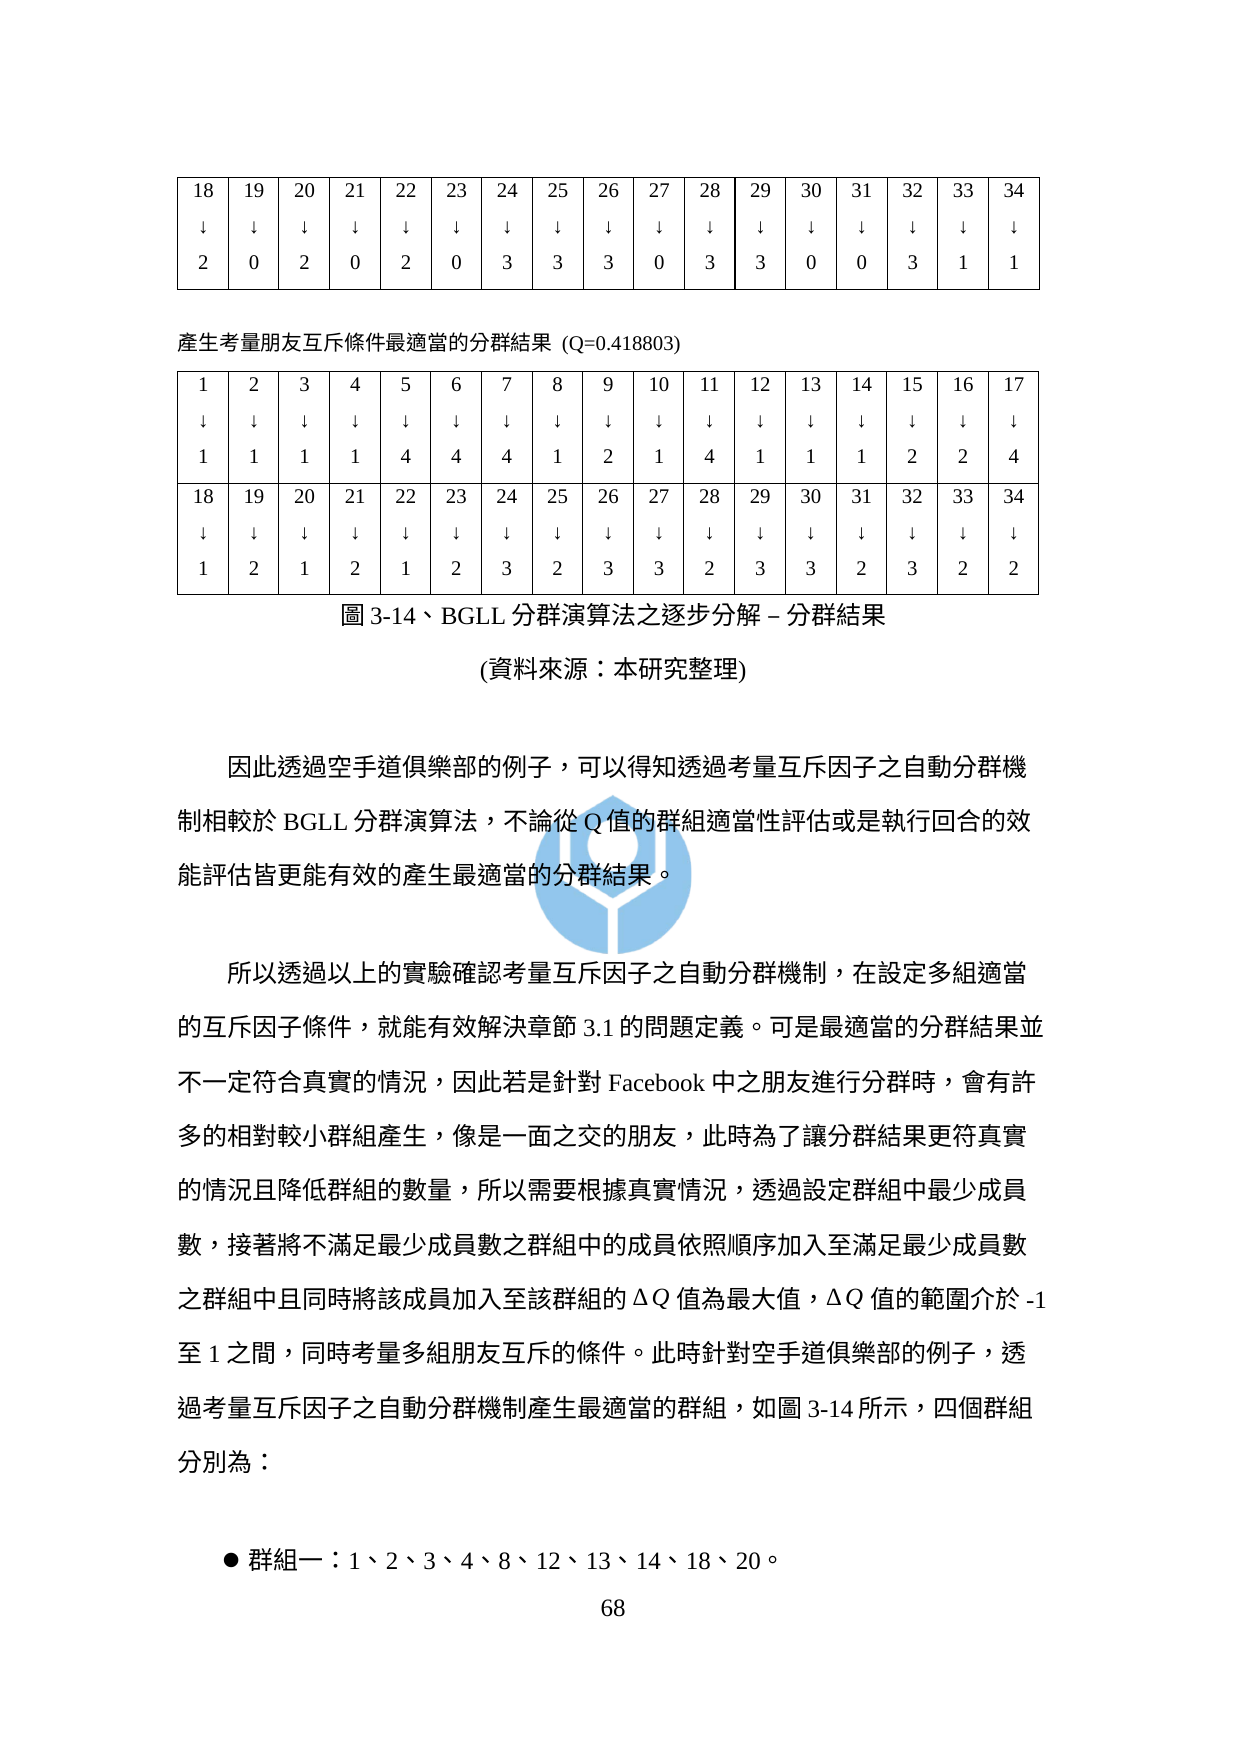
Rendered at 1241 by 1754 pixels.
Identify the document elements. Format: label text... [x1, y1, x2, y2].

text 因此透過空手道俱樂部的例子，可以得知透過考量互斥因子之自動分群機制相較於 BGLL 分群演算法，不論從Q值的群組適當性評估或是執行回合的效能評估皆更能有效的產生最適當的分群結果。 [177, 747, 1048, 892]
text 所以透過以上的實驗確認考量互斥因子之自動分群機制，在設定多組適當的互斥因子條件，就能有效解決章節 3.1的問題定義。可是最適當的分群結果並不一定符合真實的情況，因此若是針對 Facebook 中之朋友進行分群時，會有許多的相對較小群組產生，像是一面之交的朋友，此時為了讓分群結果更符真實的情況且降低群組的數量，所以需要根據真實情況，透過設定群組中最少成員數，接著將不滿足最少成員數之群組中的成員依照順序加入至滿足最少成員數之群組中且同時將該成員加入至該群組的 值為最大值， 值的範圍介於 -1 至 1 之間，同時考量多組朋友互斥的條件。此時針對空手道俱樂部的例子，透過考量互斥因子之自動分群機制產生最適當的群組，如圖3-14所示，四個群組分別為： [177, 953, 1048, 1479]
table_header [166, 177, 1043, 595]
picture [526, 892, 700, 953]
text 圖3-14、BGLL 分群演算法之逐步分解 – 分群結果 [177, 595, 1048, 631]
text (資料來源：本研究整理) [177, 649, 1048, 686]
list 群組一：1、2、3、4、8、12、13、14、18、20。 [222, 1540, 1048, 1576]
